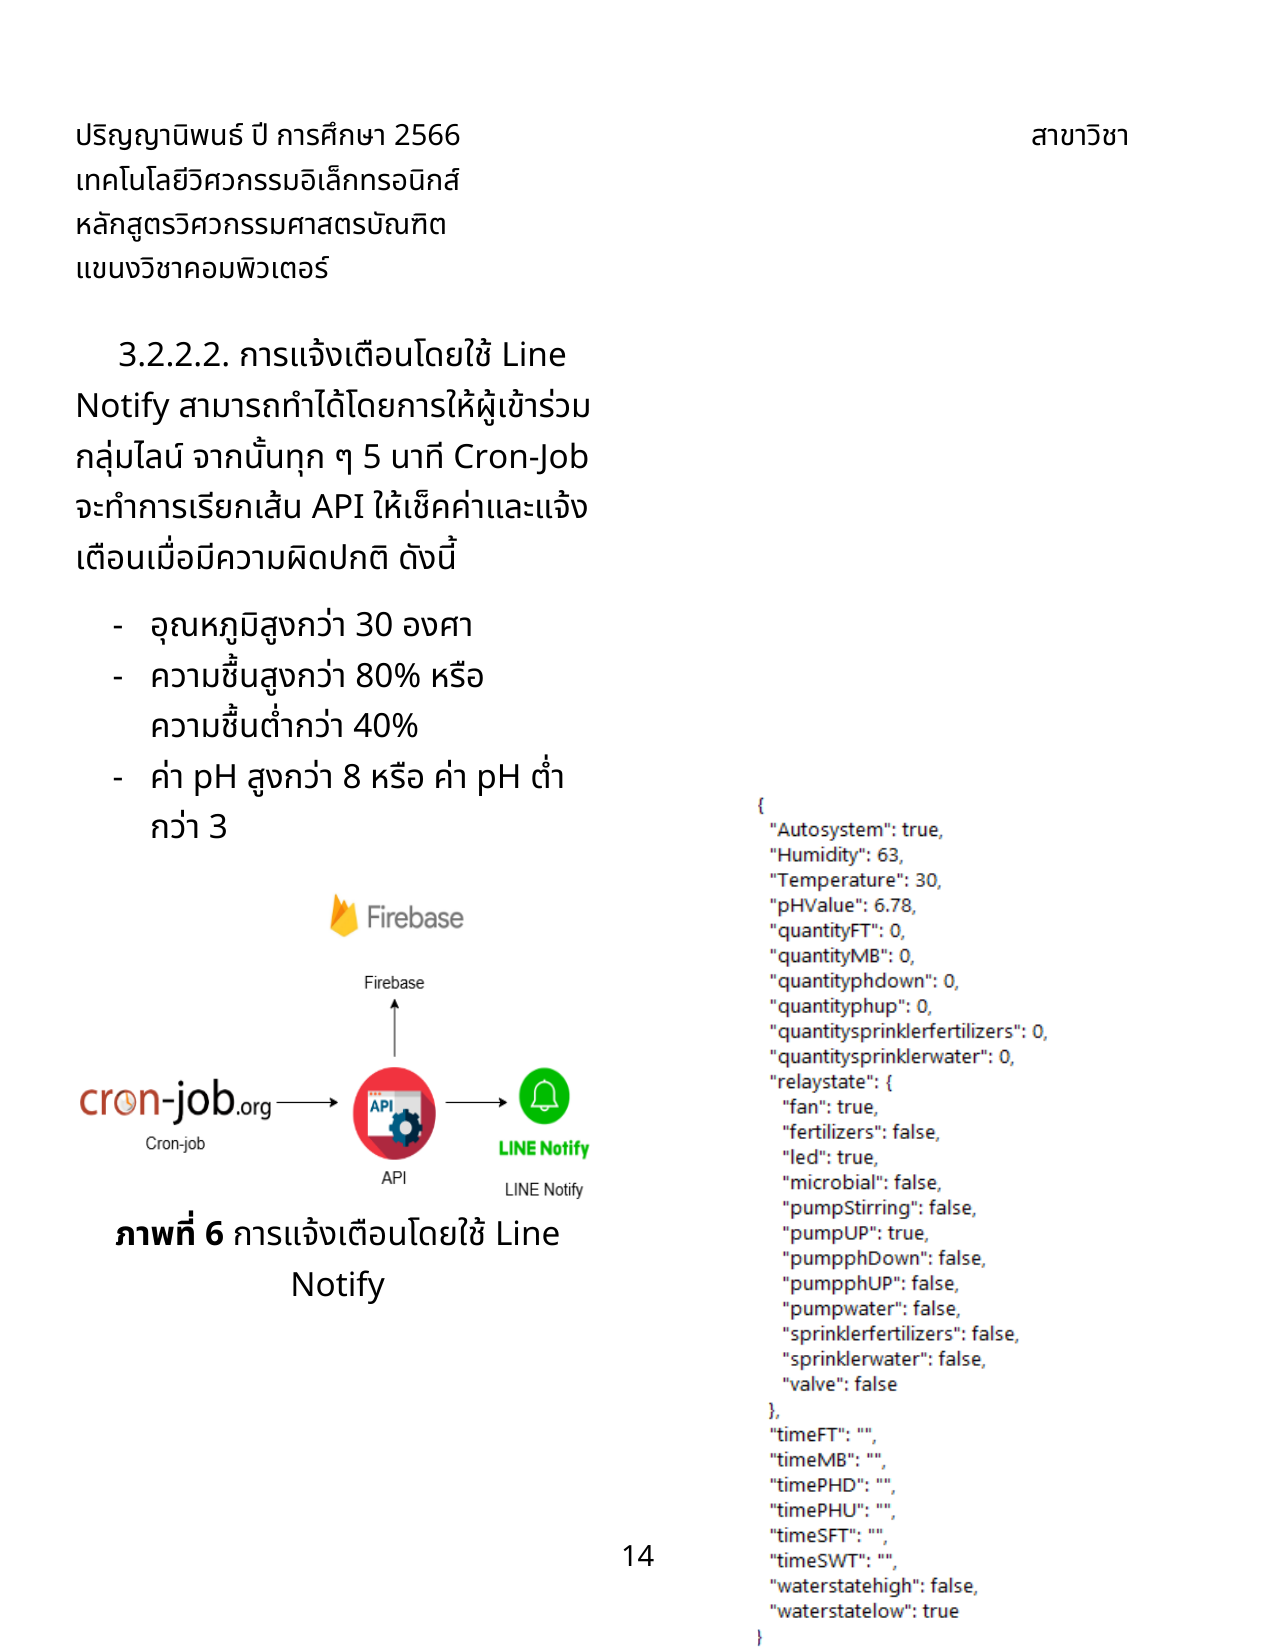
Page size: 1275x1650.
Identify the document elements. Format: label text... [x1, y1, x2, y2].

list อุณหภูมิสูงกว่า 30 องศา [112, 601, 600, 651]
list ความชื้นสูงกว่า 80% หรือ ความชื้นต่ำกว่า 40% [112, 651, 600, 753]
picture [757, 792, 1115, 1650]
picture [75, 865, 600, 1206]
text 3.2.2.2. การแจ้งเตือนโดยใช้ Line Notify สามารถทำได้โดยการให้ผู้เข้าร่วมกลุ่มไลน์ จากนั้นทุก ๆ 5 นาที Cron-Job จะทำการเรียกเส้น API ให้เช็คค่าและแจ้งเตือนเมื่อมีความผิดปกติ ดังนี้ [75, 331, 600, 584]
text ภาพที่ 6 การแจ้งเตือนโดยใช้ Line Notify [75, 1210, 600, 1306]
list ค่า pH สูงกว่า 8 หรือ ค่า pH ต่ำกว่า 3 [112, 753, 600, 854]
